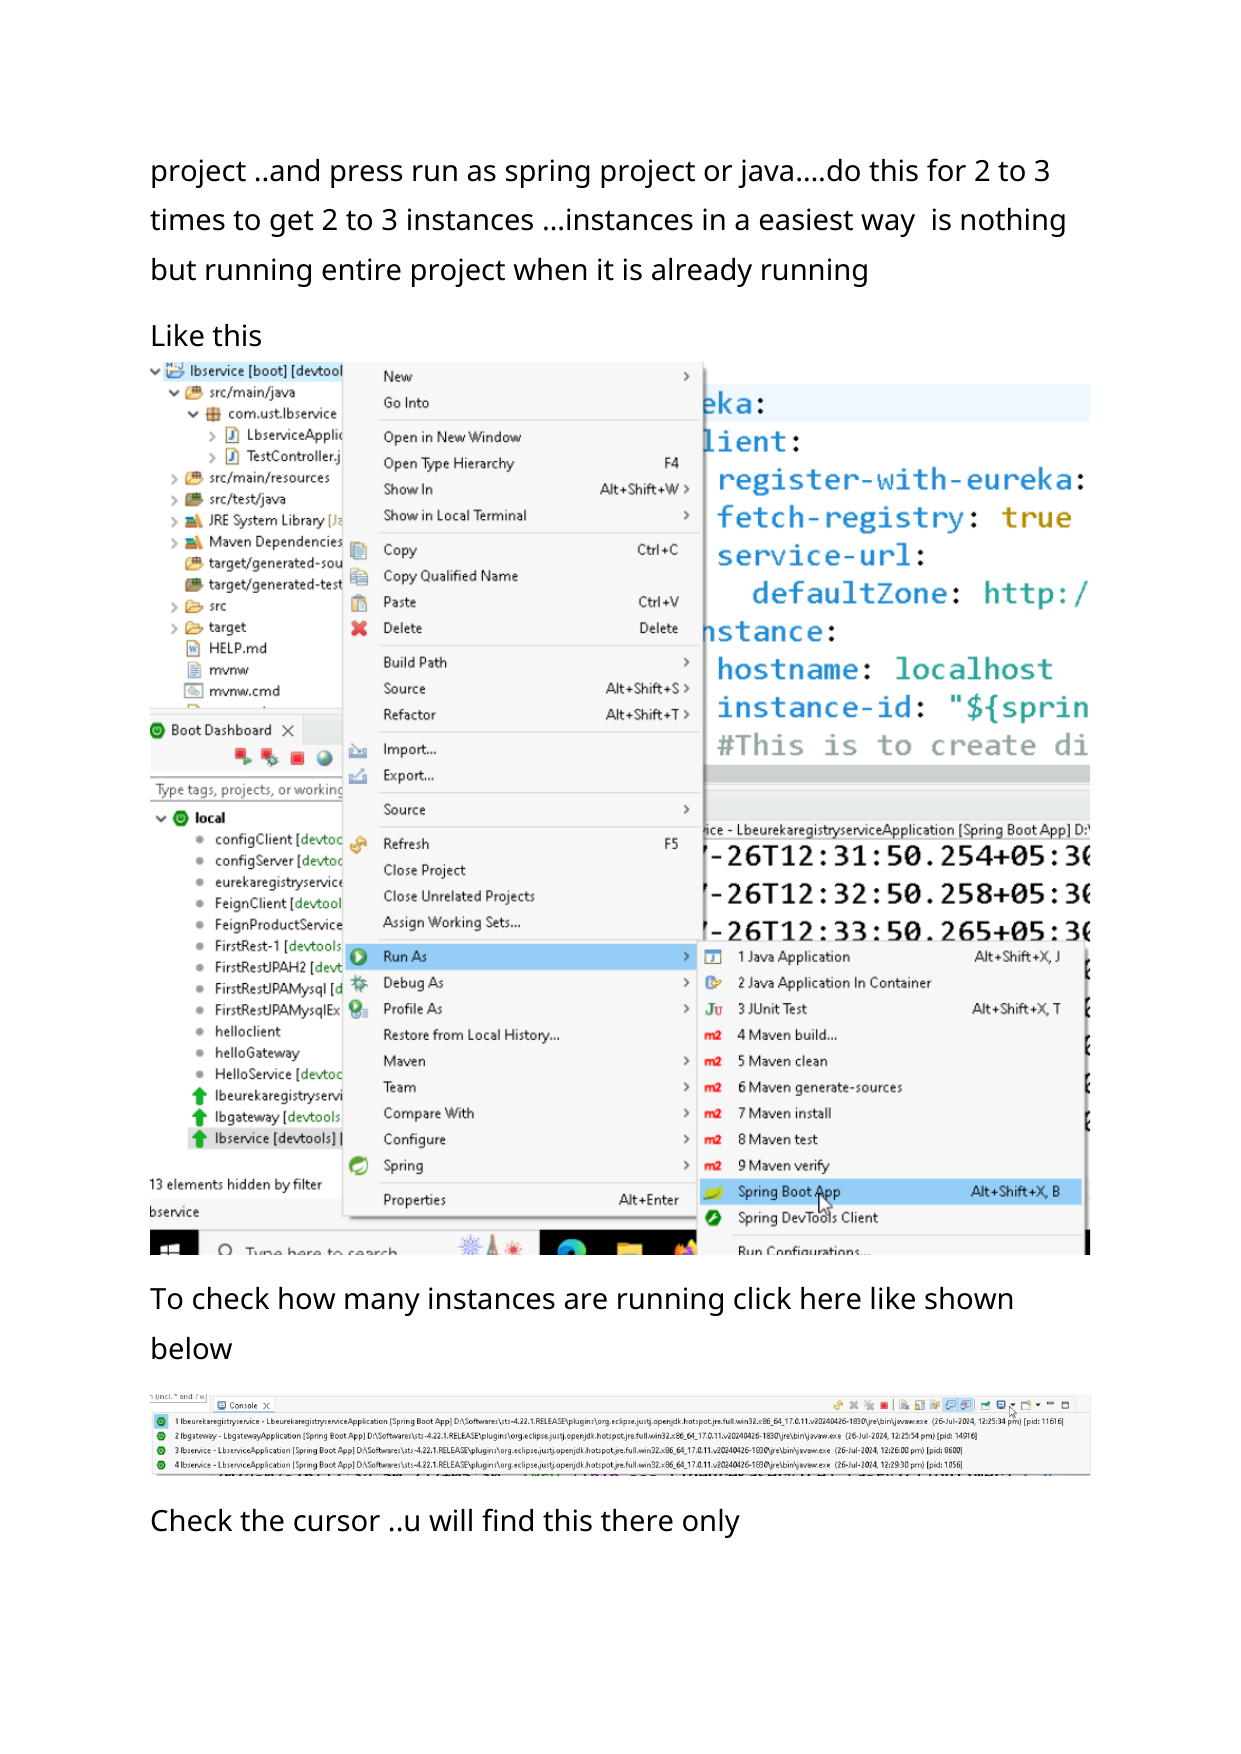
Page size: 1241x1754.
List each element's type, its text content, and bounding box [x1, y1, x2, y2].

text To check how many instances are running click here like shown below [150, 1278, 1090, 1368]
text Like this [150, 315, 1090, 362]
picture [150, 362, 1091, 1255]
picture [150, 1394, 1091, 1476]
text Check the cursor ..u will find this there only [150, 1500, 1090, 1539]
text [150, 150, 1090, 289]
